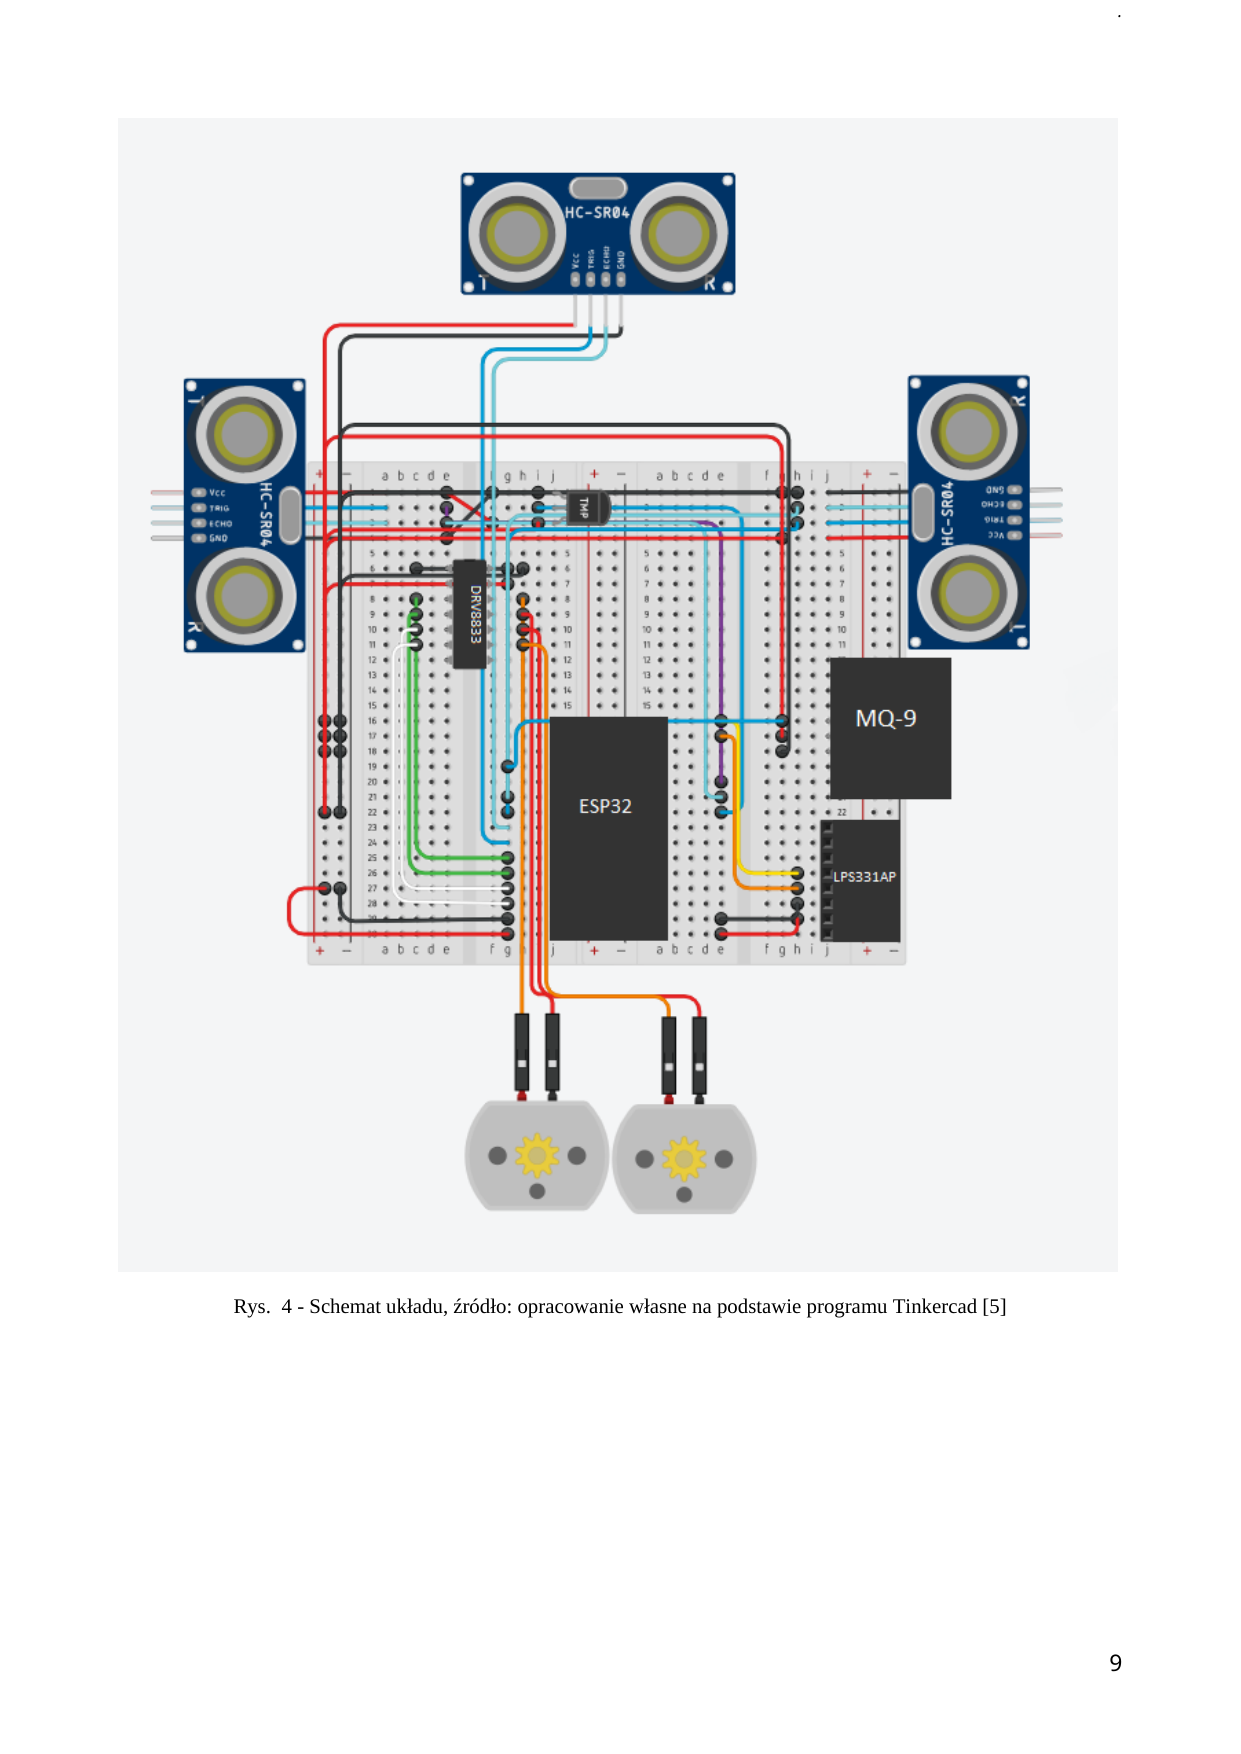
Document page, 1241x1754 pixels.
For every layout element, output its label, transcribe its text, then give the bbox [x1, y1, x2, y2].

picture [118, 118, 1118, 1272]
text Rys. 4 - Schemat układu, źródło: opracowanie własne na podstawie programu Tinkercad [5] [118, 1294, 1122, 1318]
